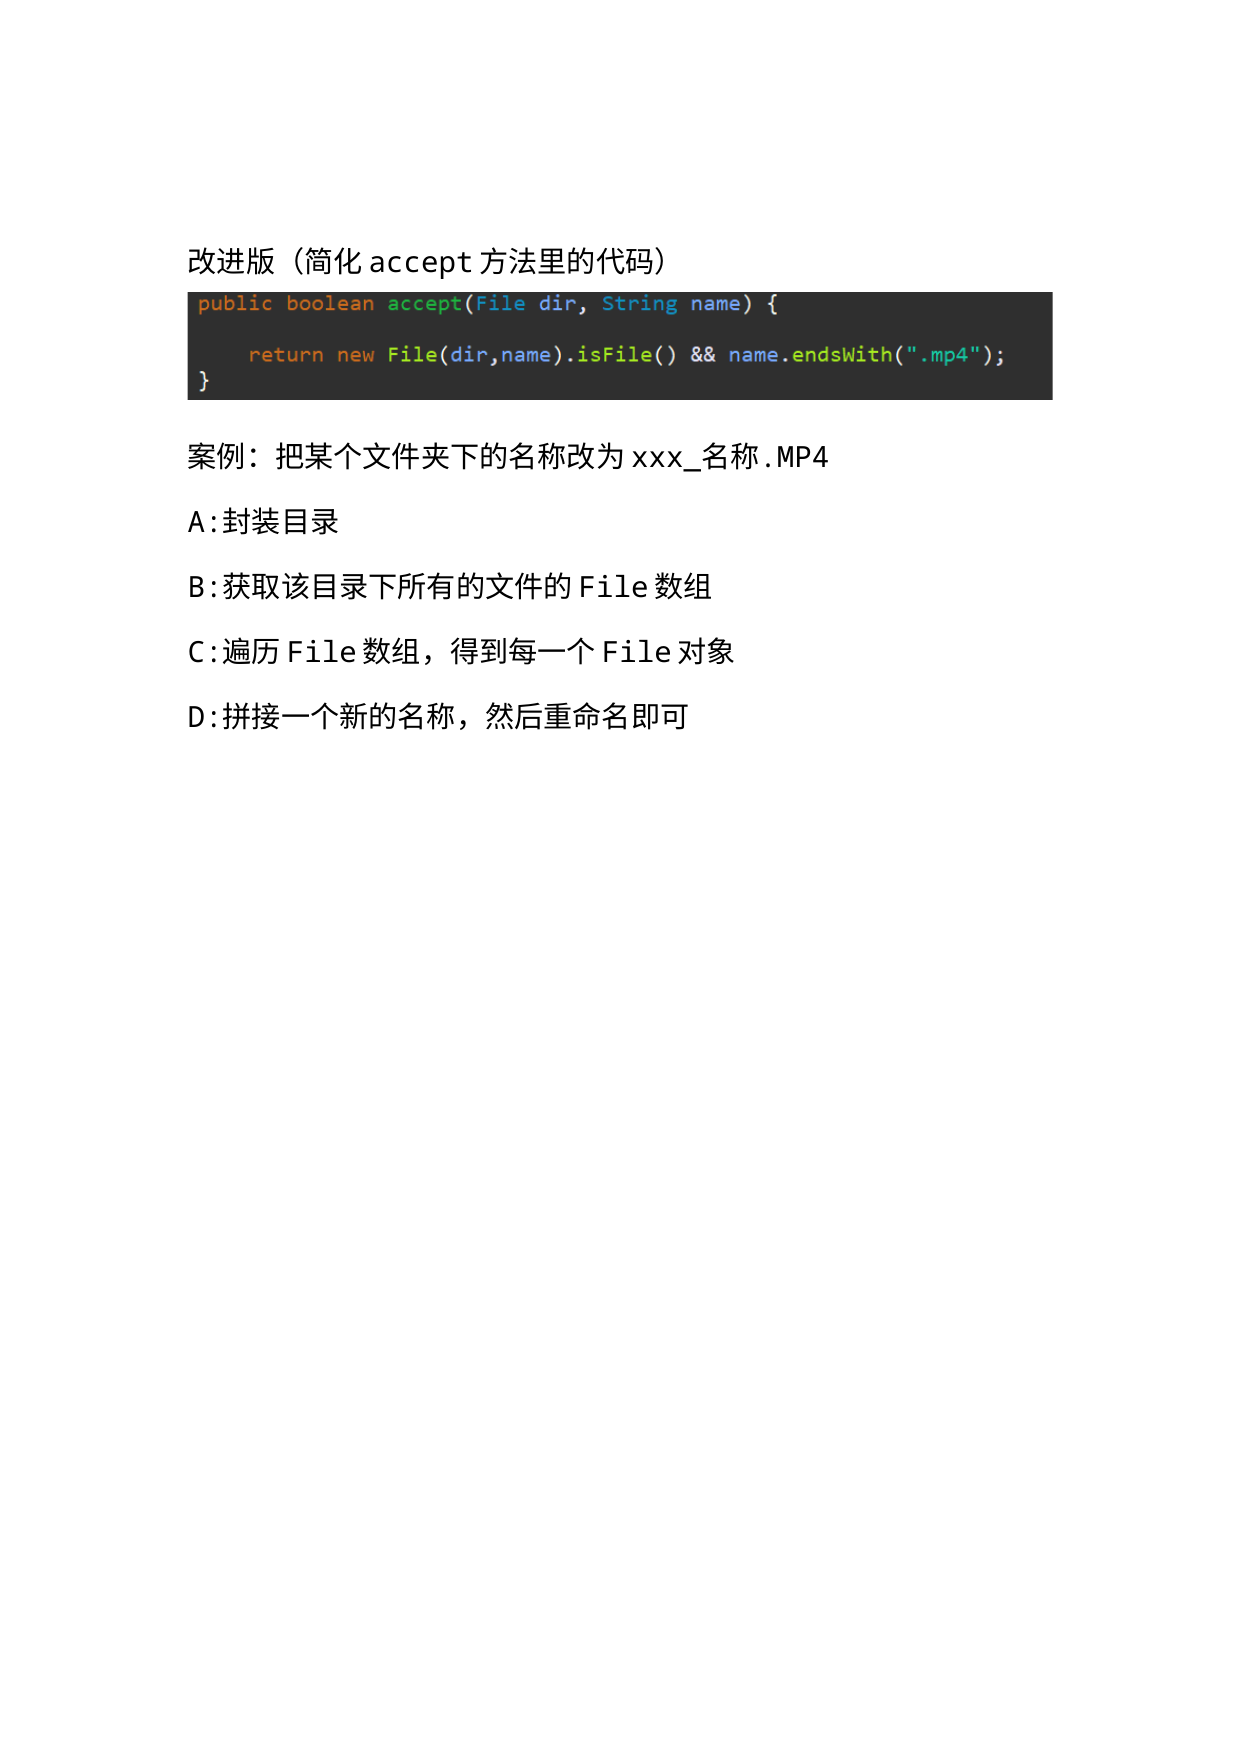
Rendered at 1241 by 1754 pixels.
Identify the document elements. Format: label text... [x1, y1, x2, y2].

text D:拼接一个新的名称，然后重命名即可 [187, 682, 1053, 747]
text A:封装目录 [187, 487, 1053, 552]
text C:遍历File数组，得到每一个File对象 [187, 617, 1053, 682]
text 案例：把某个文件夹下的名称改为xxx_名称.MP4 [187, 422, 1053, 487]
text 改进版（简化accept方法里的代码） [187, 227, 1053, 292]
text B:获取该目录下所有的文件的File数组 [187, 552, 1053, 617]
picture [187, 292, 1053, 400]
